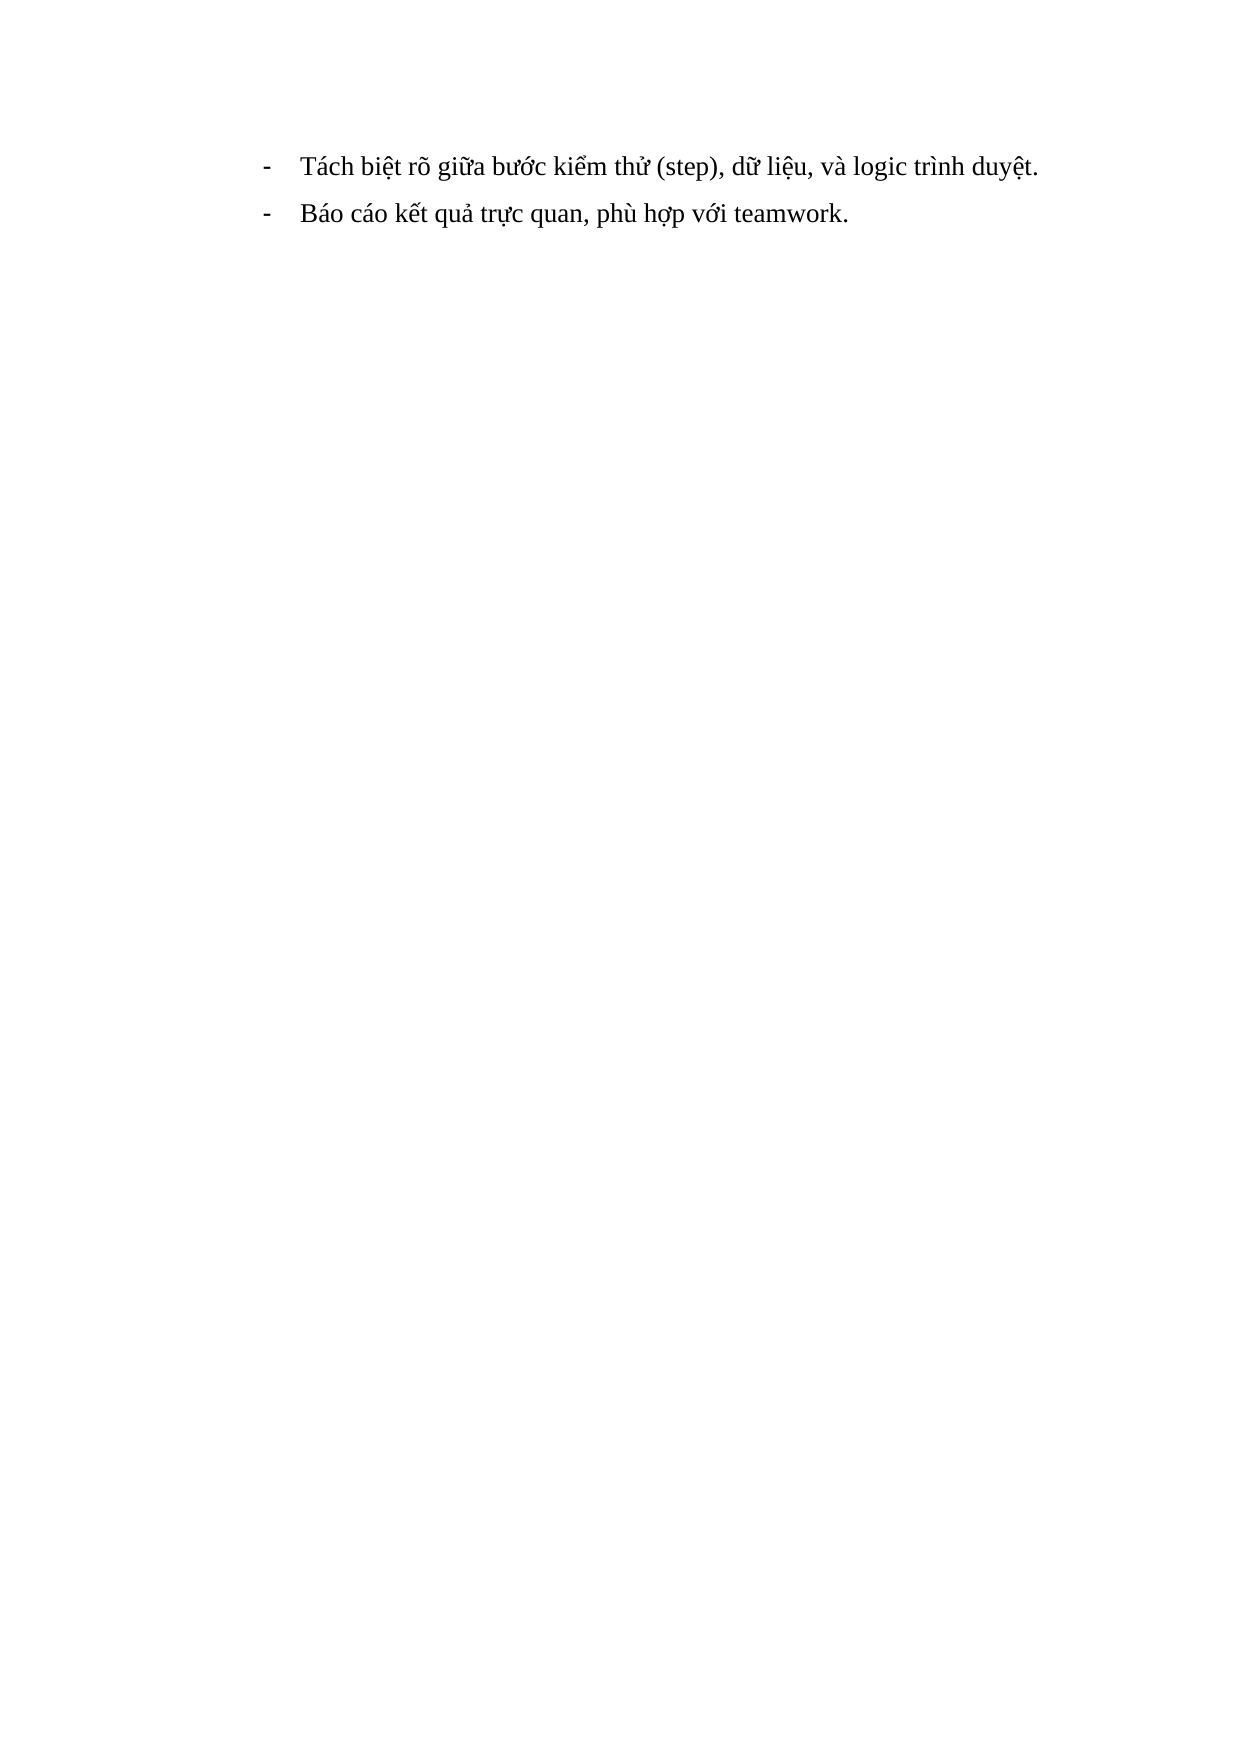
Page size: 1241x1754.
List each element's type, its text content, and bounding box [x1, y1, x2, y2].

list Tách biệt rõ giữa bước kiểm thử (step), dữ liệu, và logic trình duyệt. [262, 150, 1090, 181]
list Báo cáo kết quả trực quan, phù hợp với teamwork. [262, 197, 1090, 228]
